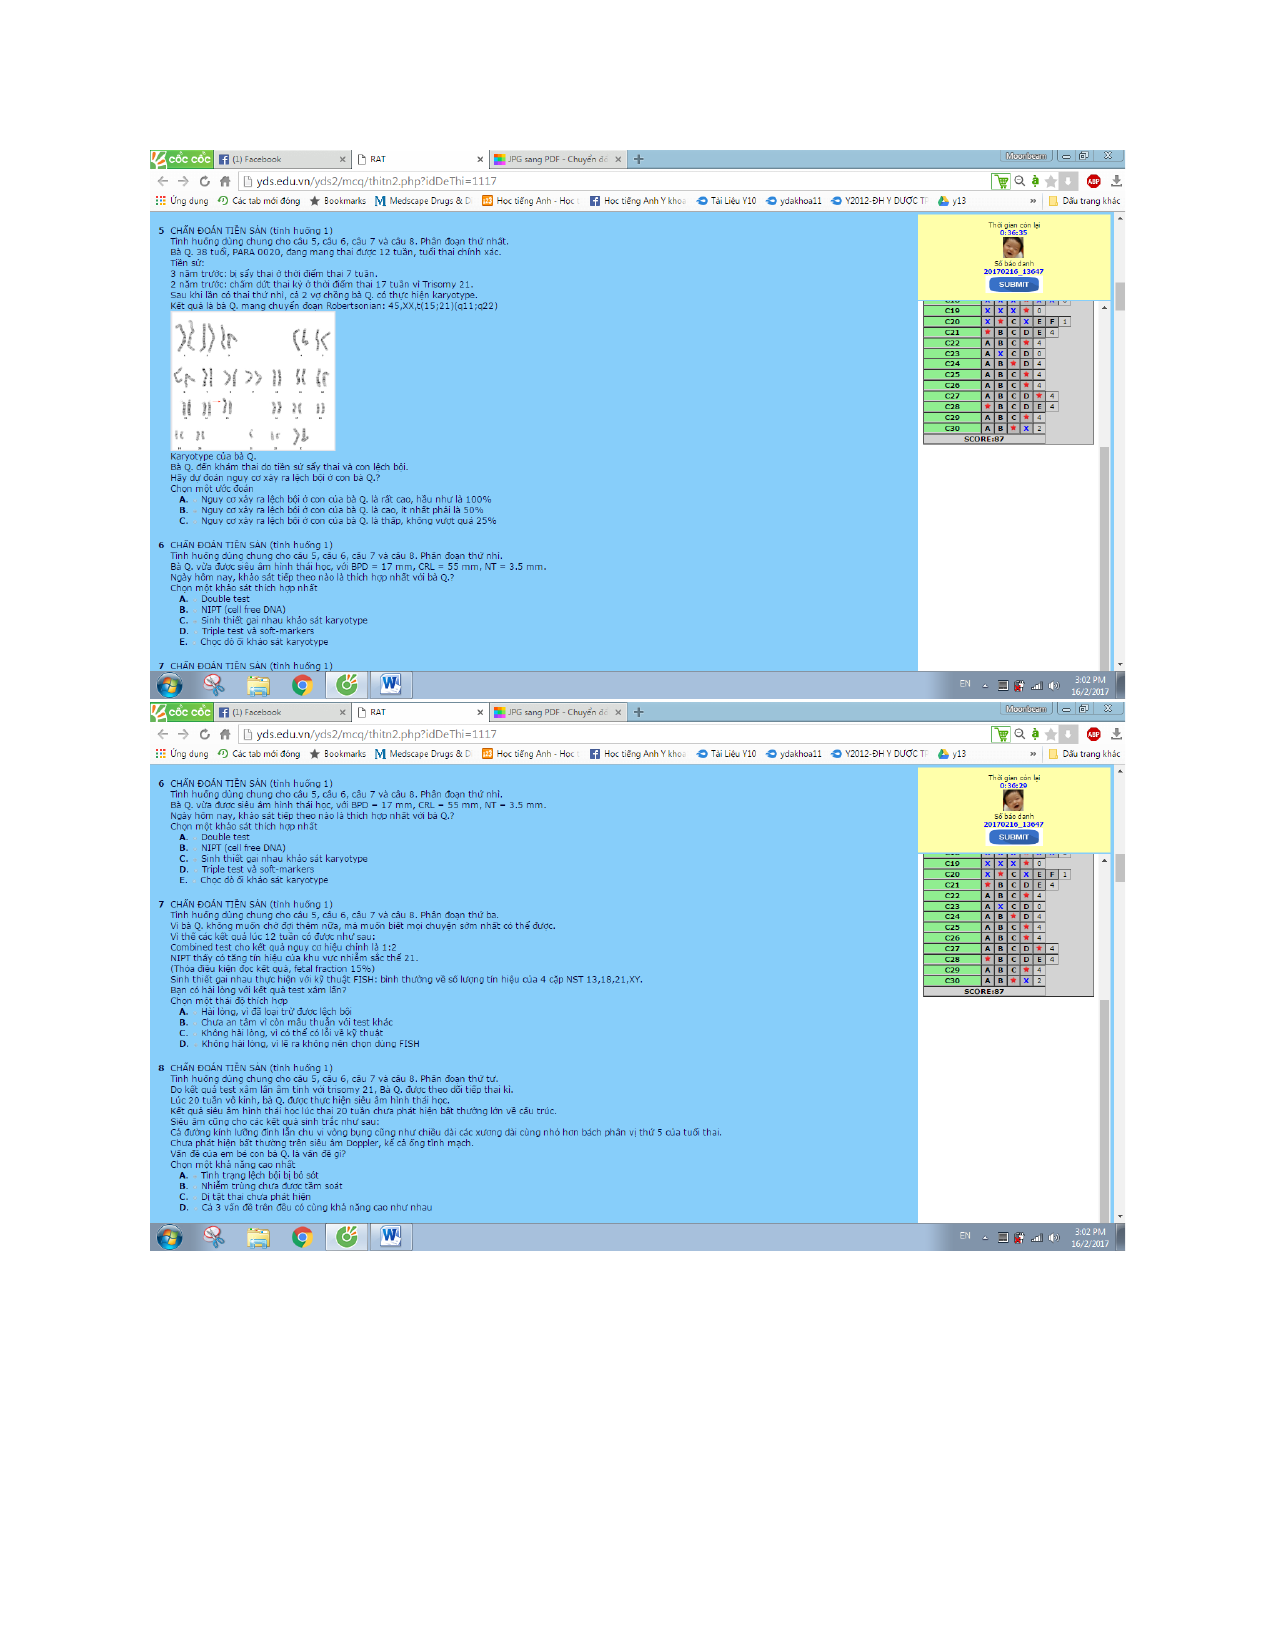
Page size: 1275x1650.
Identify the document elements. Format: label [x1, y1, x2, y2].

picture [150, 150, 1125, 699]
picture [150, 702, 1125, 1251]
